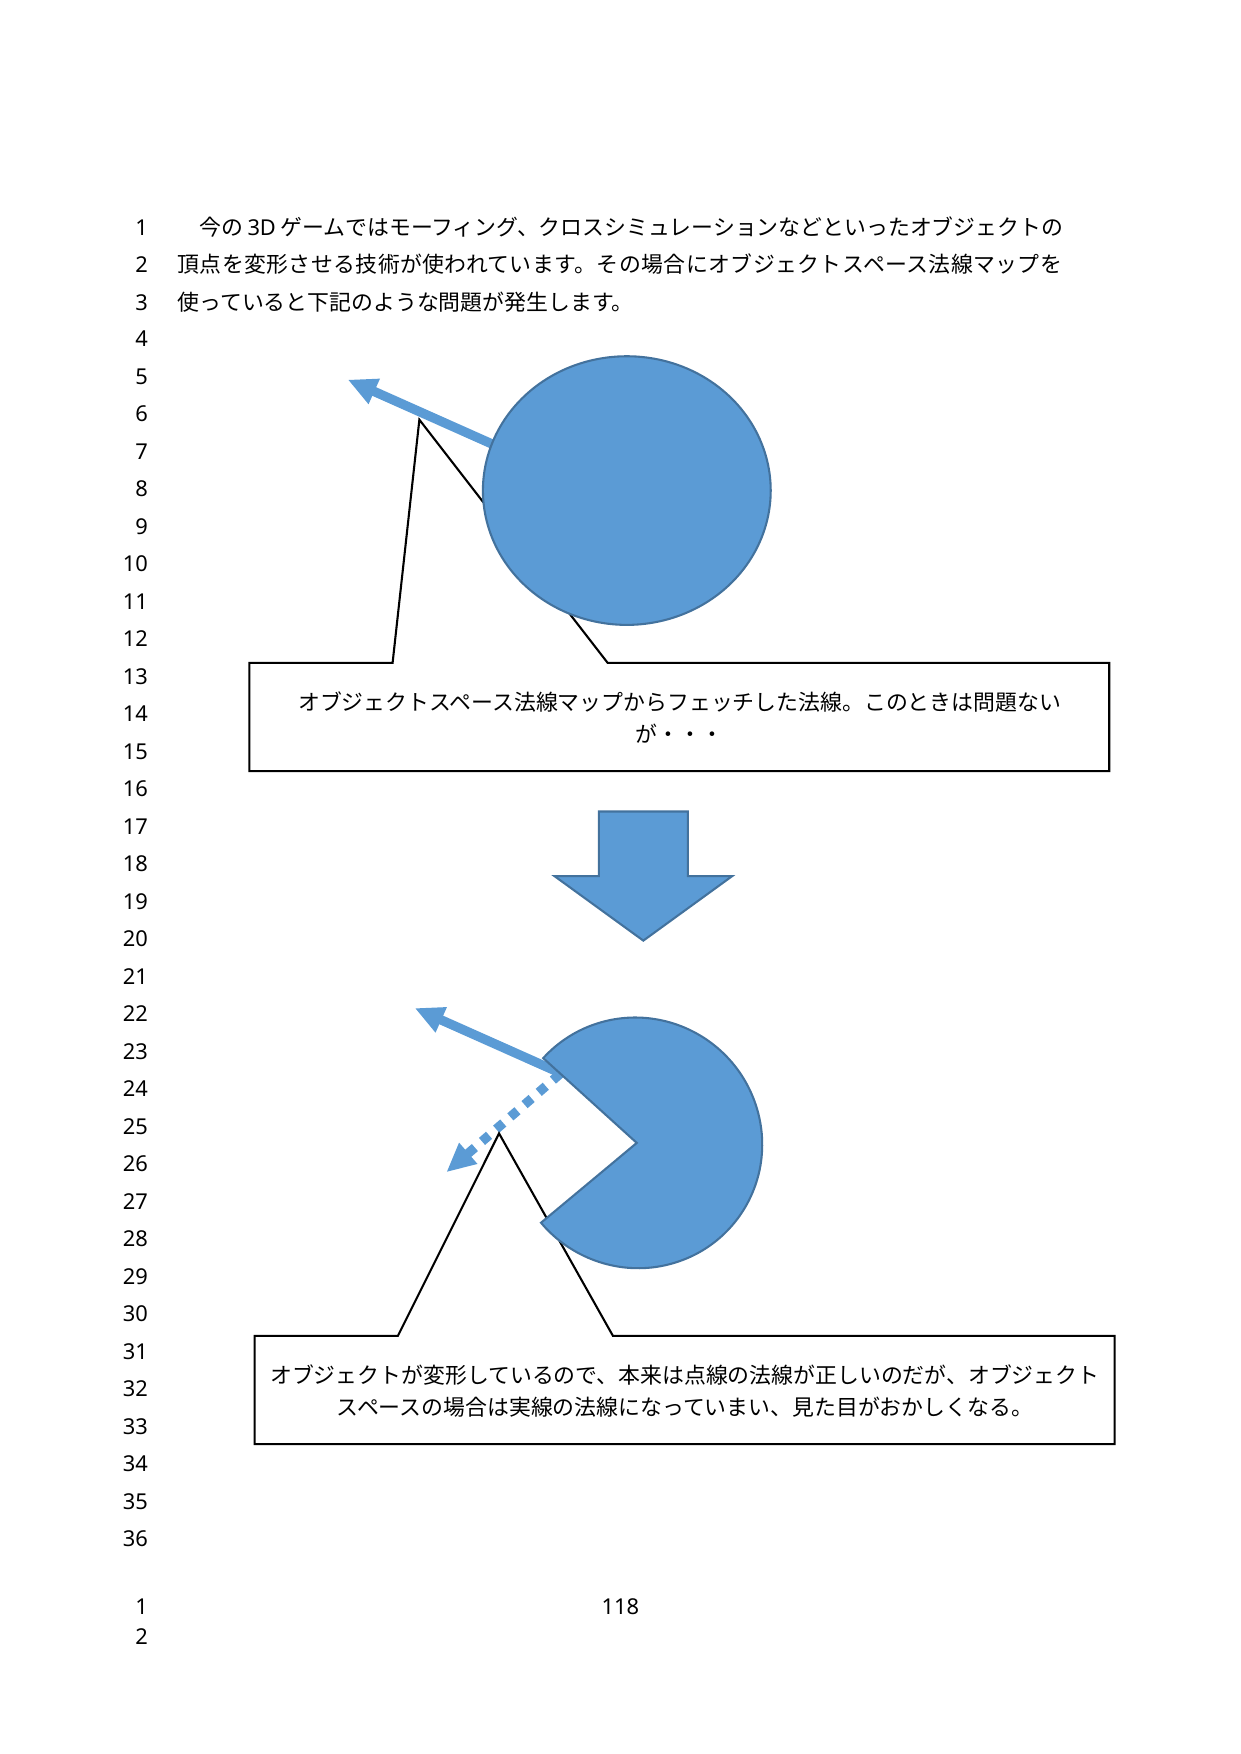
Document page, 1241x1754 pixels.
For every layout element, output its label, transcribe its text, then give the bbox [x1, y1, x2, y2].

text 今の3Dゲームではモーフィング、クロスシミュレーションなどといったオブジェクトの頂点を変形させる技術が使われています。その場合にオブジェクトスペース法線マップを使っていると下記のような問題が発生します。 [177, 207, 1063, 319]
